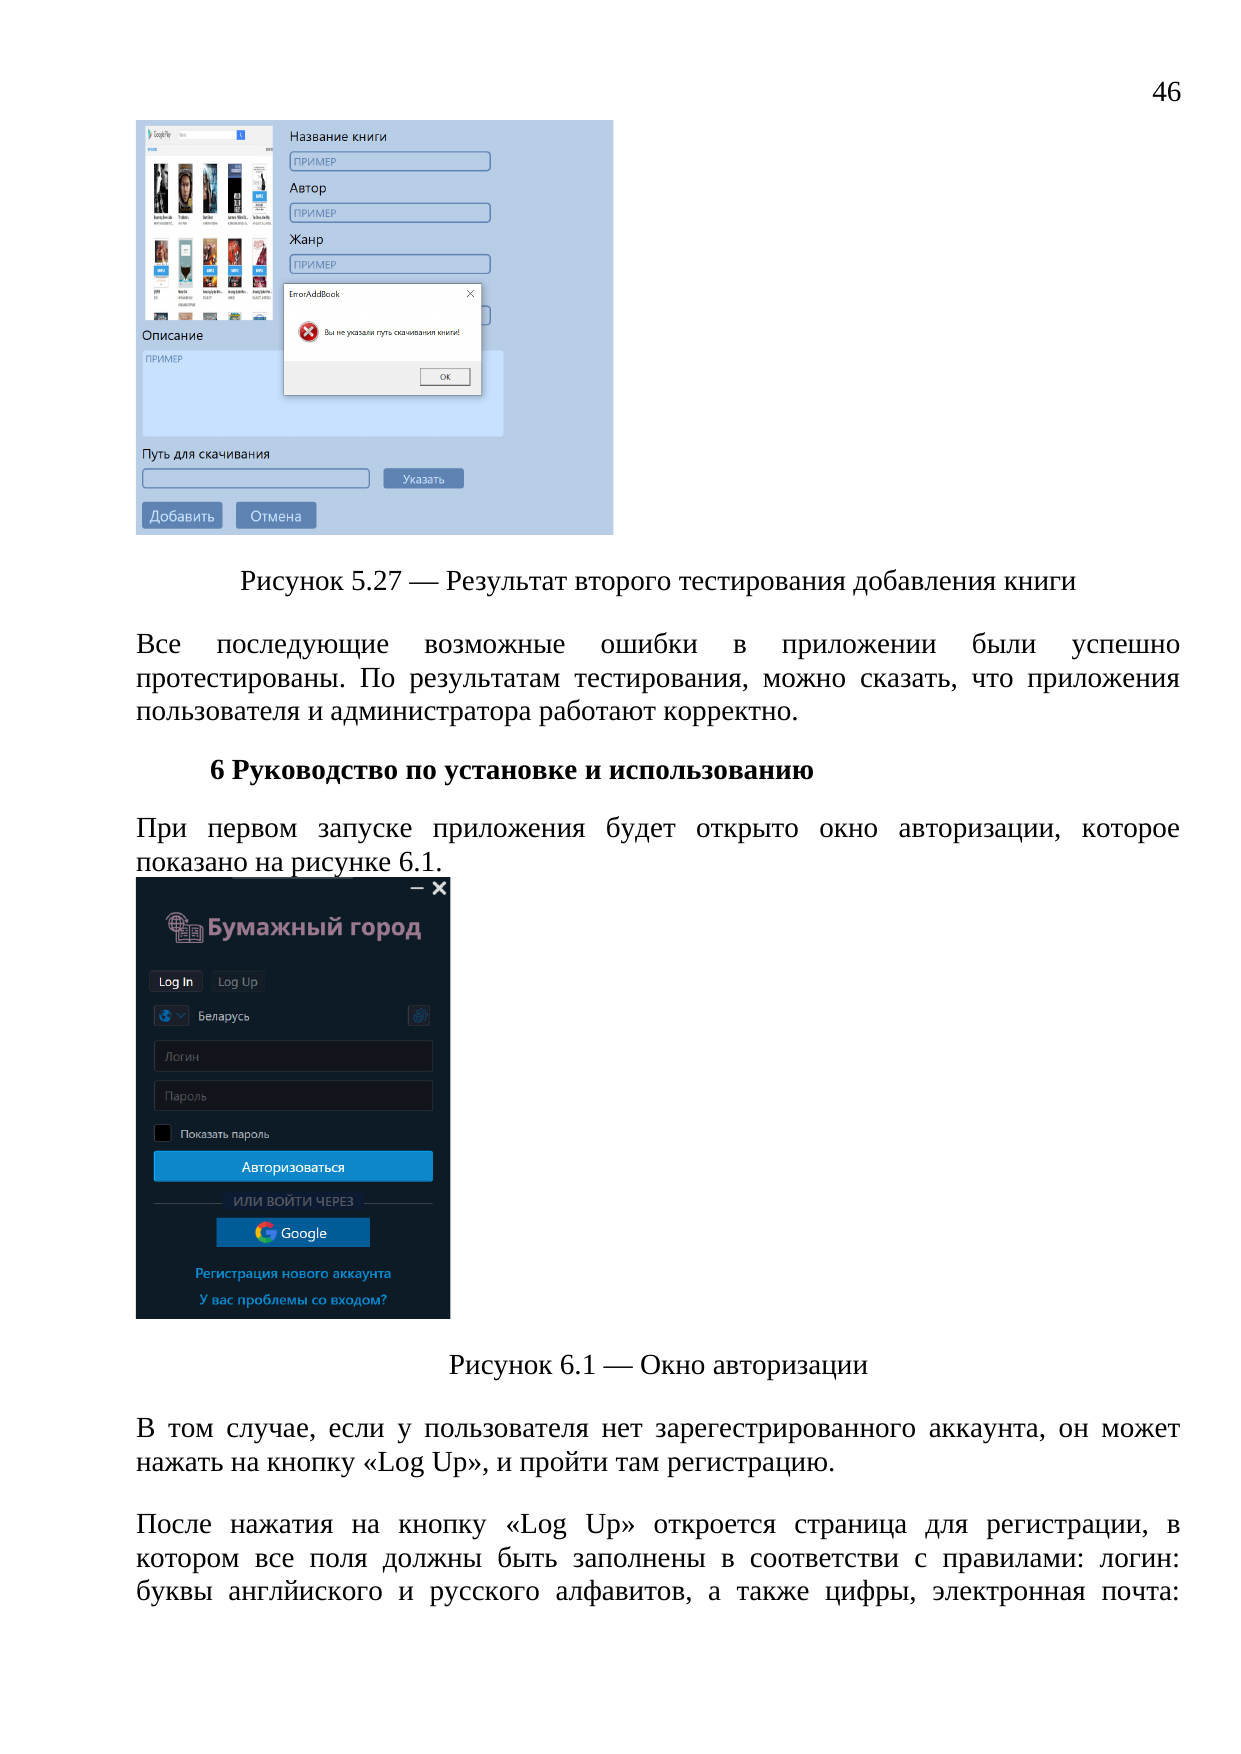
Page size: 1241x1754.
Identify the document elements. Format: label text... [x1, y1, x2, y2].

text Рисунок 6.1 — Окно авторизации [136, 1347, 1181, 1381]
text В том случае, если у пользователя нет зарегестрированного аккаунта, он может нажать на кнопку «Log Up», и пройти там регистрацию. [136, 1410, 1181, 1477]
subtitle 6 Руководство по установке и использованию [136, 752, 1181, 785]
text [136, 1506, 1181, 1607]
picture [135, 118, 614, 535]
text При первом запуске приложения будет открыто окно авторизации, которое показано на рисунке 6.1. [136, 810, 1181, 877]
text Рисунок 5.27 — Результат второго тестирования добавления книги [136, 563, 1181, 597]
picture [135, 877, 451, 1319]
text Все последующие возможные ошибки в приложении были успешно протестированы. По результатам тестирования, можно сказать, что приложения пользователя и администратора работают корректно. [136, 626, 1181, 727]
